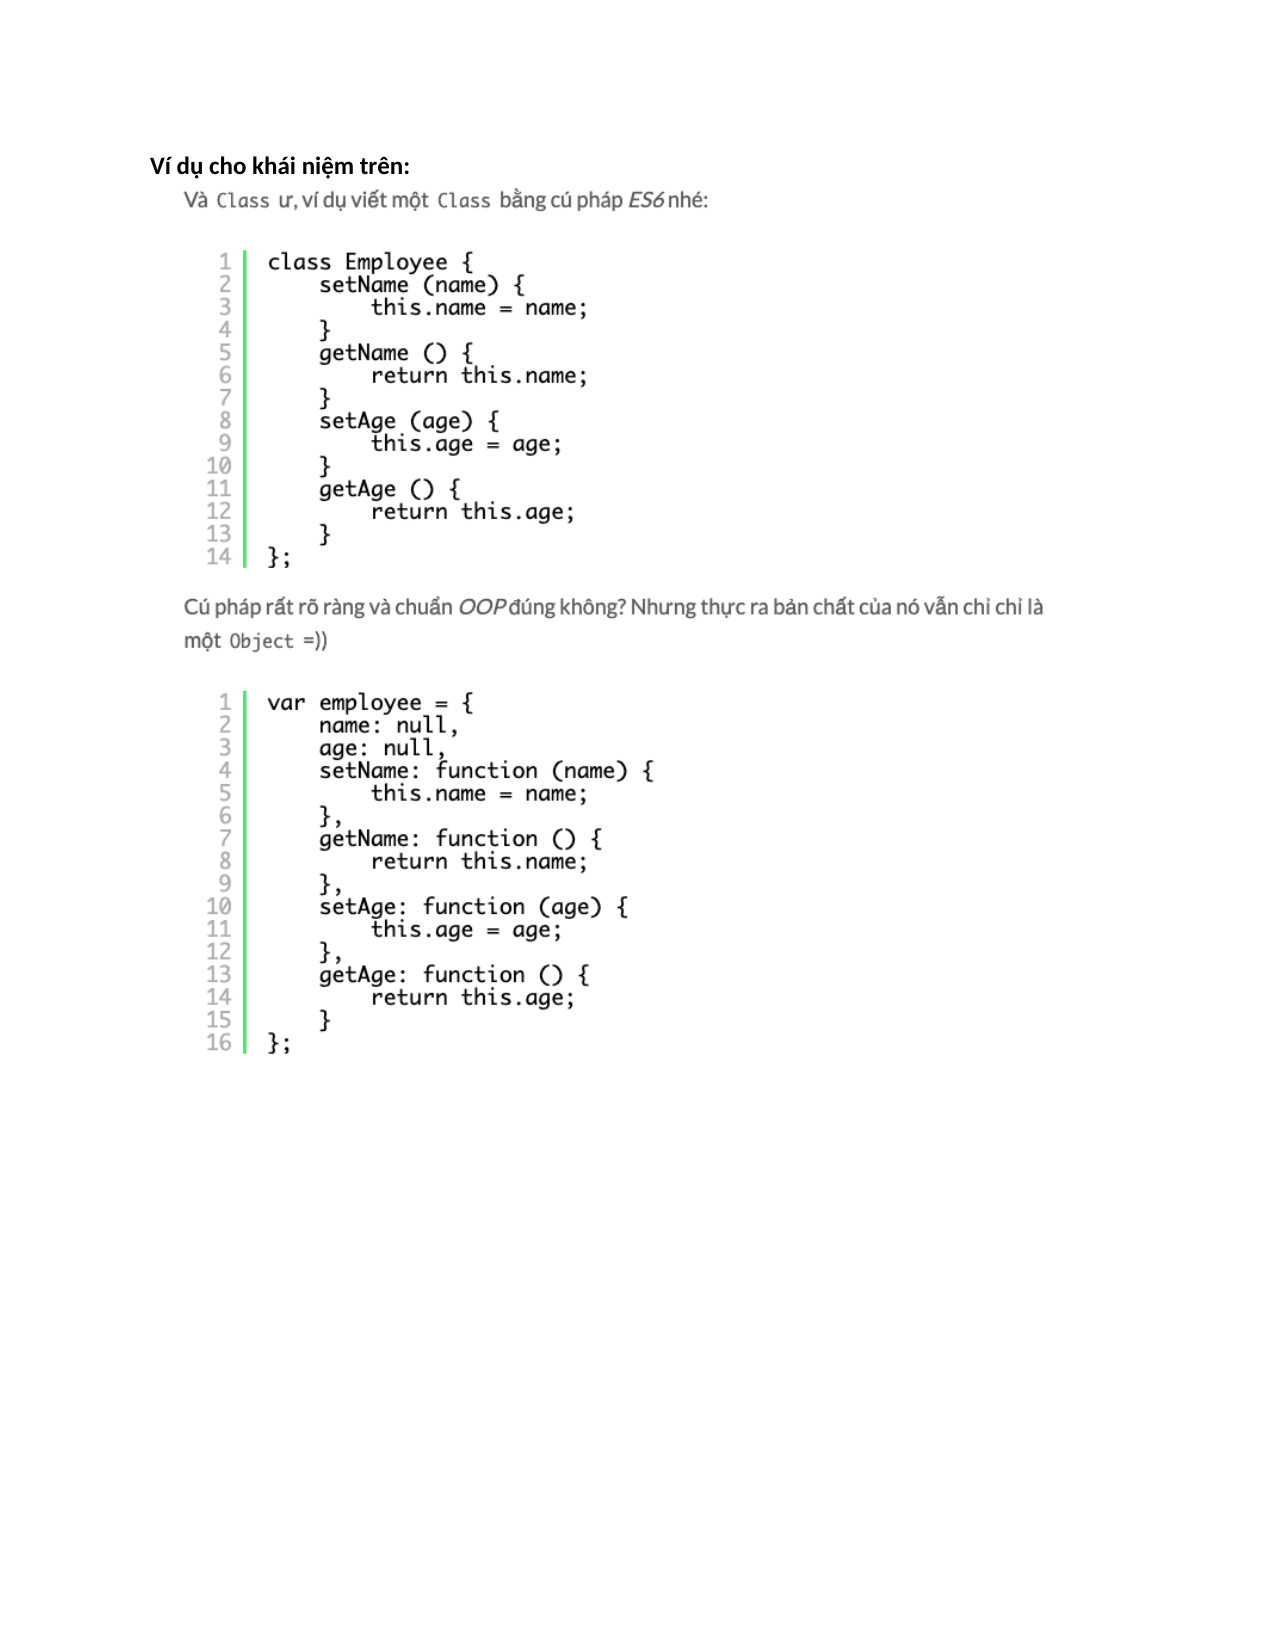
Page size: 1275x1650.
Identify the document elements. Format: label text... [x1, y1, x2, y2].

picture [150, 180, 1125, 1061]
text Ví dụ cho khái niệm trên: [150, 150, 1125, 180]
